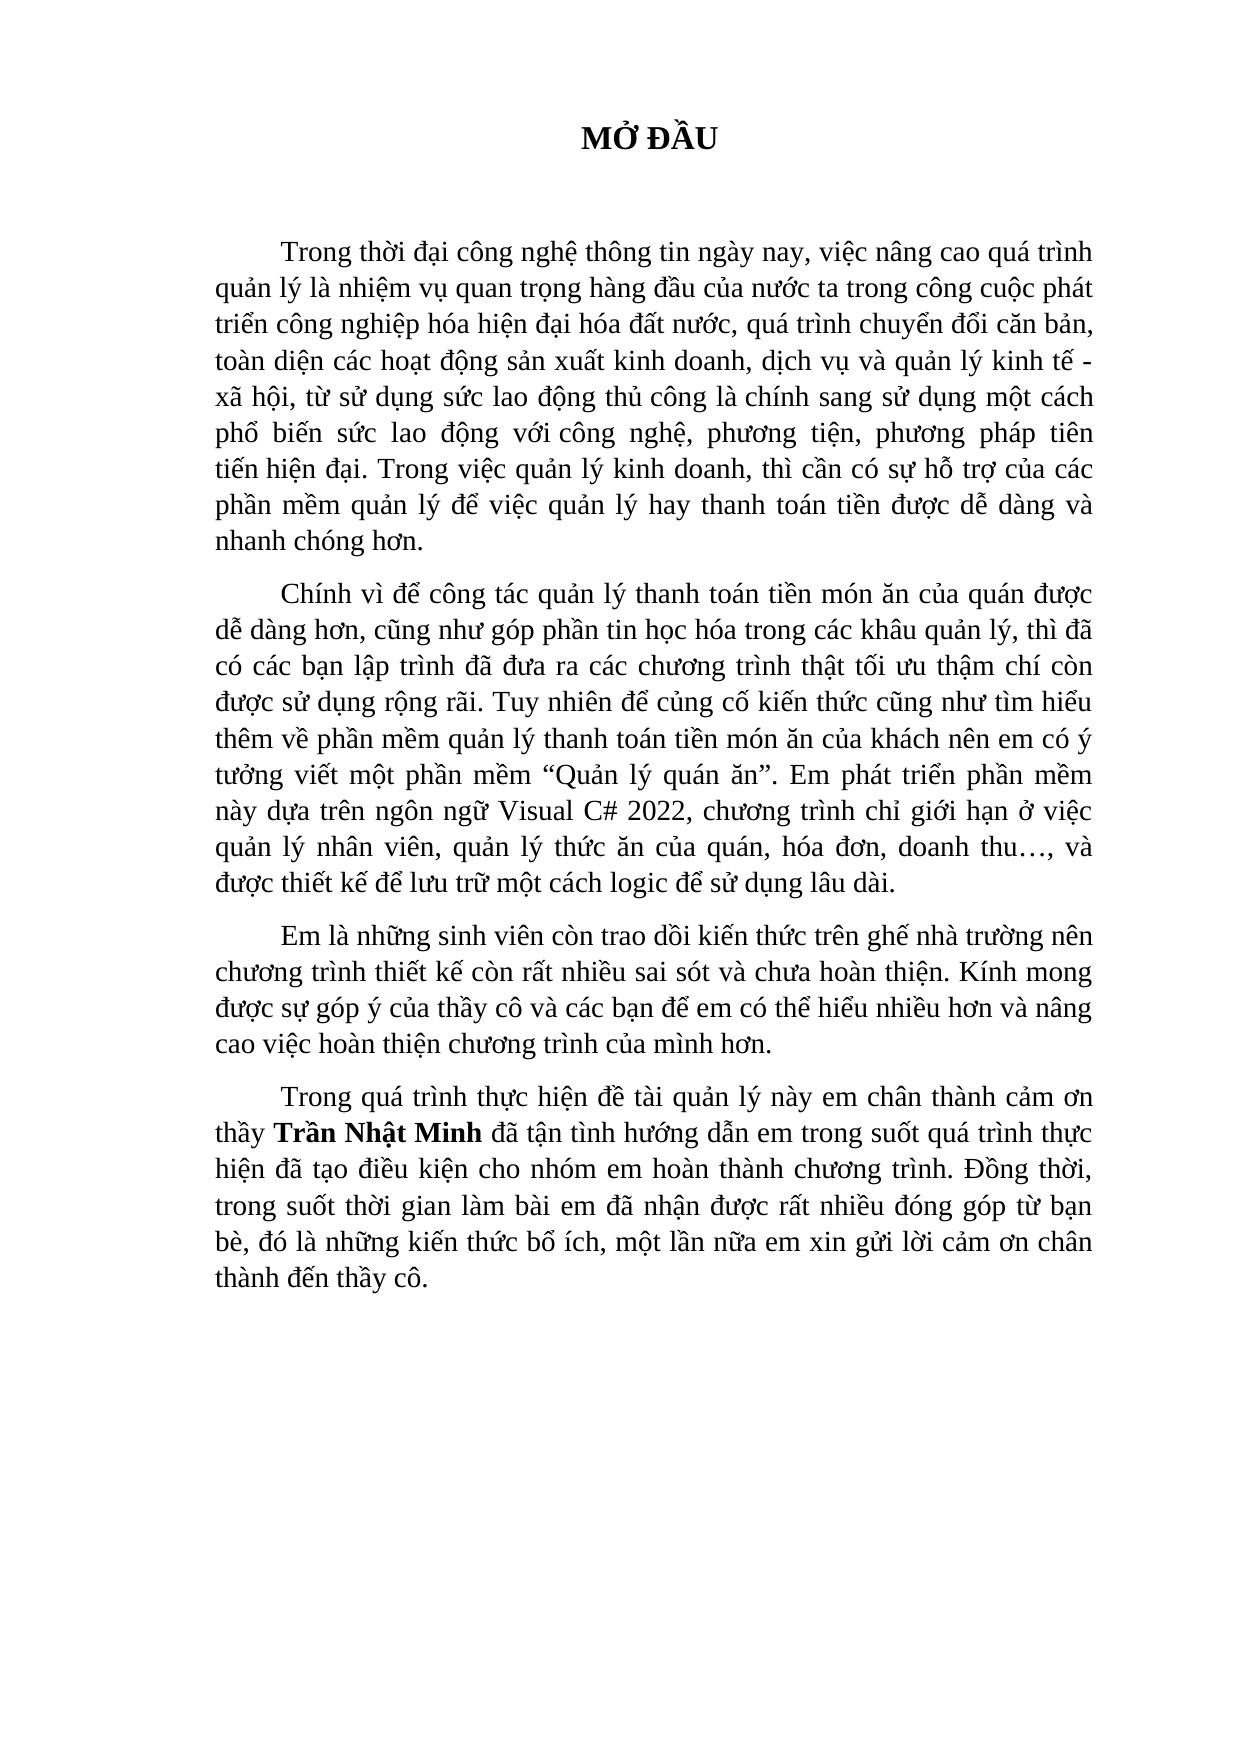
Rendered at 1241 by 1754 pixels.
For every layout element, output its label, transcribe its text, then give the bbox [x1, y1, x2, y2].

text Em là những sinh viên còn trao dồi kiến thức trên ghế nhà trường nên chương trình thiết kế còn rất nhiều sai sót và chưa hoàn thiện. Kính mong được sự góp ý của thầy cô và các bạn để em có thể hiểu nhiều hơn và nâng cao việc hoàn thiện chương trình của mình hơn. [215, 918, 1094, 1060]
text Chính vì để công tác quản lý thanh toán tiền món ăn của quán được dễ dàng hơn, cũng như góp phần tin học hóa trong các khâu quản lý, thì đã có các bạn lập trình đã đưa ra các chương trình thật tối ưu thậm chí còn được sử dụng rộng rãi. Tuy nhiên để củng cố kiến thức cũng như tìm hiểu thêm về phần mềm quản lý thanh toán tiền món ăn của khách nên em có ý tưởng viết một phần mềm “Quản lý quán ăn”. Em phát triển phần mềm này dựa trên ngôn ngữ Visual C# 2022, chương trình chỉ giới hạn ở việc quản lý nhân viên, quản lý thức ăn của quán, hóa đơn, doanh thu…, và được thiết kế để lưu trữ một cách logic để sử dụng lâu dài. [215, 576, 1094, 899]
text Trong quá trình thực hiện đề tài quản lý này em chân thành cảm ơn thầy Trần Nhật Minh đã tận tình hướng dẫn em trong suốt quá trình thực hiện đã tạo điều kiện cho nhóm em hoàn thành chương trình. Đồng thời, trong suốt thời gian làm bài em đã nhận được rất nhiều đóng góp từ bạn bè, đó là những kiến thức bổ ích, một lần nữa em xin gửi lời cảm ơn chân thành đến thầy cô. [215, 1079, 1094, 1294]
text Trong thời đại công nghệ thông tin ngày nay, việc nâng cao quá trình quản lý là nhiệm vụ quan trọng hàng đầu của nước ta trong công cuộc phát triển công nghiệp hóa hiện đại hóa đất nước, quá trình chuyển đổi căn bản, toàn diện các hoạt động sản xuất kinh doanh, dịch vụ và quản lý kinh tế - xã hội, từ sử dụng sức lao động thủ công là chính sang sử dụng một cách phổ biến sức lao động với công nghệ, phương tiện, phương pháp tiên tiến hiện đại. Trong việc quản lý kinh doanh, thì cần có sự hỗ trợ của các phần mềm quản lý để việc quản lý hay thanh toán tiền được dễ dàng và nhanh chóng hơn. [215, 234, 1094, 343]
text MỞ ĐẦU [177, 118, 1122, 156]
text Trong thời đại công nghệ thông tin ngày nay, việc nâng cao quá trình quản lý là nhiệm vụ quan trọng hàng đầu của nước ta trong công cuộc phát triển công nghiệp hóa hiện đại hóa đất nước, quá trình chuyển đổi căn bản, toàn diện các hoạt động sản xuất kinh doanh, dịch vụ và quản lý kinh tế - xã hội, từ sử dụng sức lao động thủ công là chính sang sử dụng một cách phổ biến sức lao động với công nghệ, phương tiện, phương pháp tiên tiến hiện đại. Trong việc quản lý kinh doanh, thì cần có sự hỗ trợ của các phần mềm quản lý để việc quản lý hay thanh toán tiền được dễ dàng và nhanh chóng hơn. [215, 376, 1094, 557]
